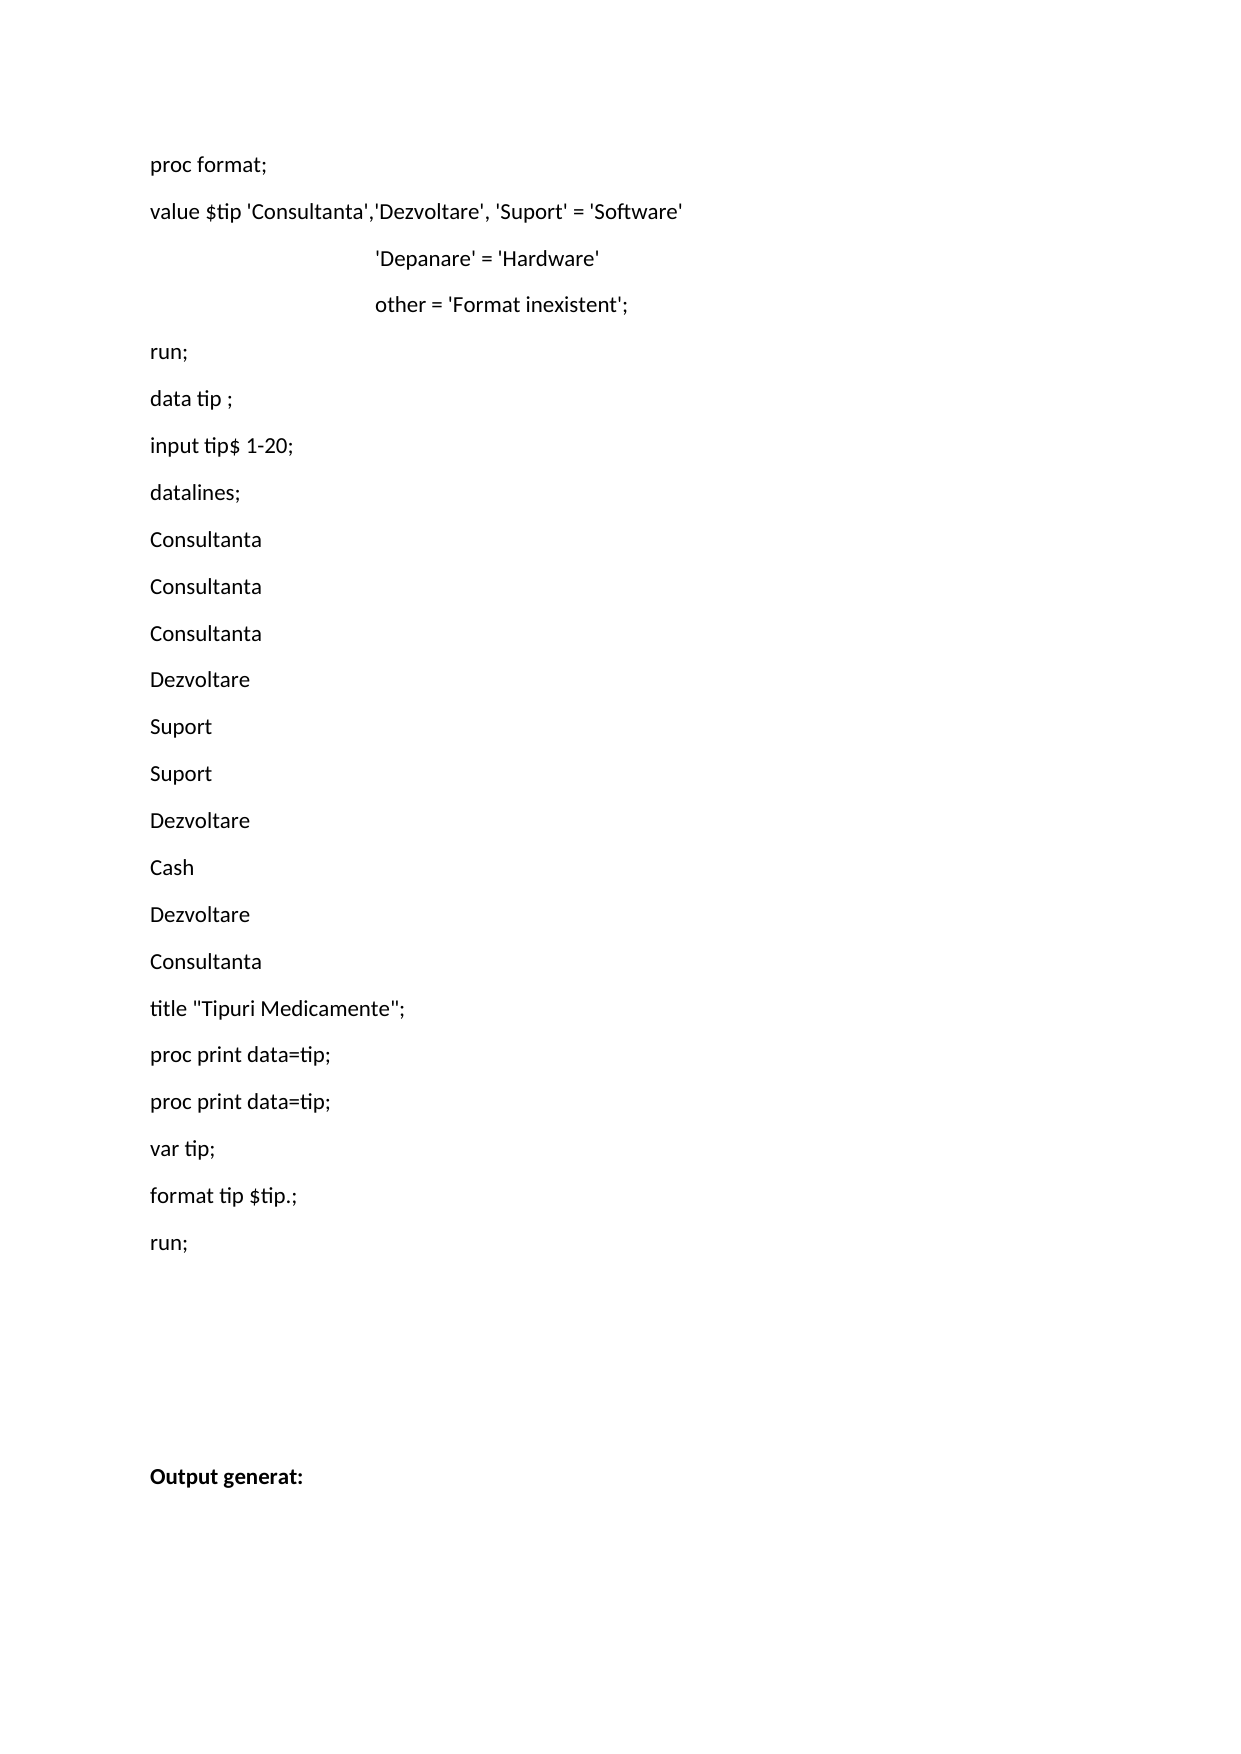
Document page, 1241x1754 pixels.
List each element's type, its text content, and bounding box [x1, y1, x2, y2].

text Cash [150, 853, 1090, 881]
text Consultanta [150, 525, 1090, 553]
text value $tip 'Consultanta','Dezvoltare', 'Suport' = 'Software' [150, 197, 1090, 225]
text other = 'Format inexistent'; [150, 291, 1090, 319]
text datalines; [150, 478, 1090, 506]
text proc print data=tip; [150, 1041, 1090, 1069]
text Dezvoltare [150, 666, 1090, 694]
text Consultanta [150, 619, 1090, 647]
text proc print data=tip; [150, 1087, 1090, 1116]
text title "Tipuri Medicamente"; [150, 994, 1090, 1022]
text run; [150, 337, 1090, 366]
text proc format; [150, 150, 1090, 178]
text run; [150, 1228, 1090, 1256]
text Consultanta [150, 947, 1090, 975]
text format tip $tip.; [150, 1181, 1090, 1209]
text input tip$ 1-20; [150, 431, 1090, 459]
text Consultanta [150, 572, 1090, 600]
text Suport [150, 759, 1090, 787]
text Dezvoltare [150, 900, 1090, 928]
text data tip ; [150, 384, 1090, 412]
text var tip; [150, 1134, 1090, 1162]
text Dezvoltare [150, 806, 1090, 834]
text 'Depanare' = 'Hardware' [150, 244, 1090, 272]
text Suport [150, 712, 1090, 741]
text Output generat: [150, 1462, 1090, 1491]
